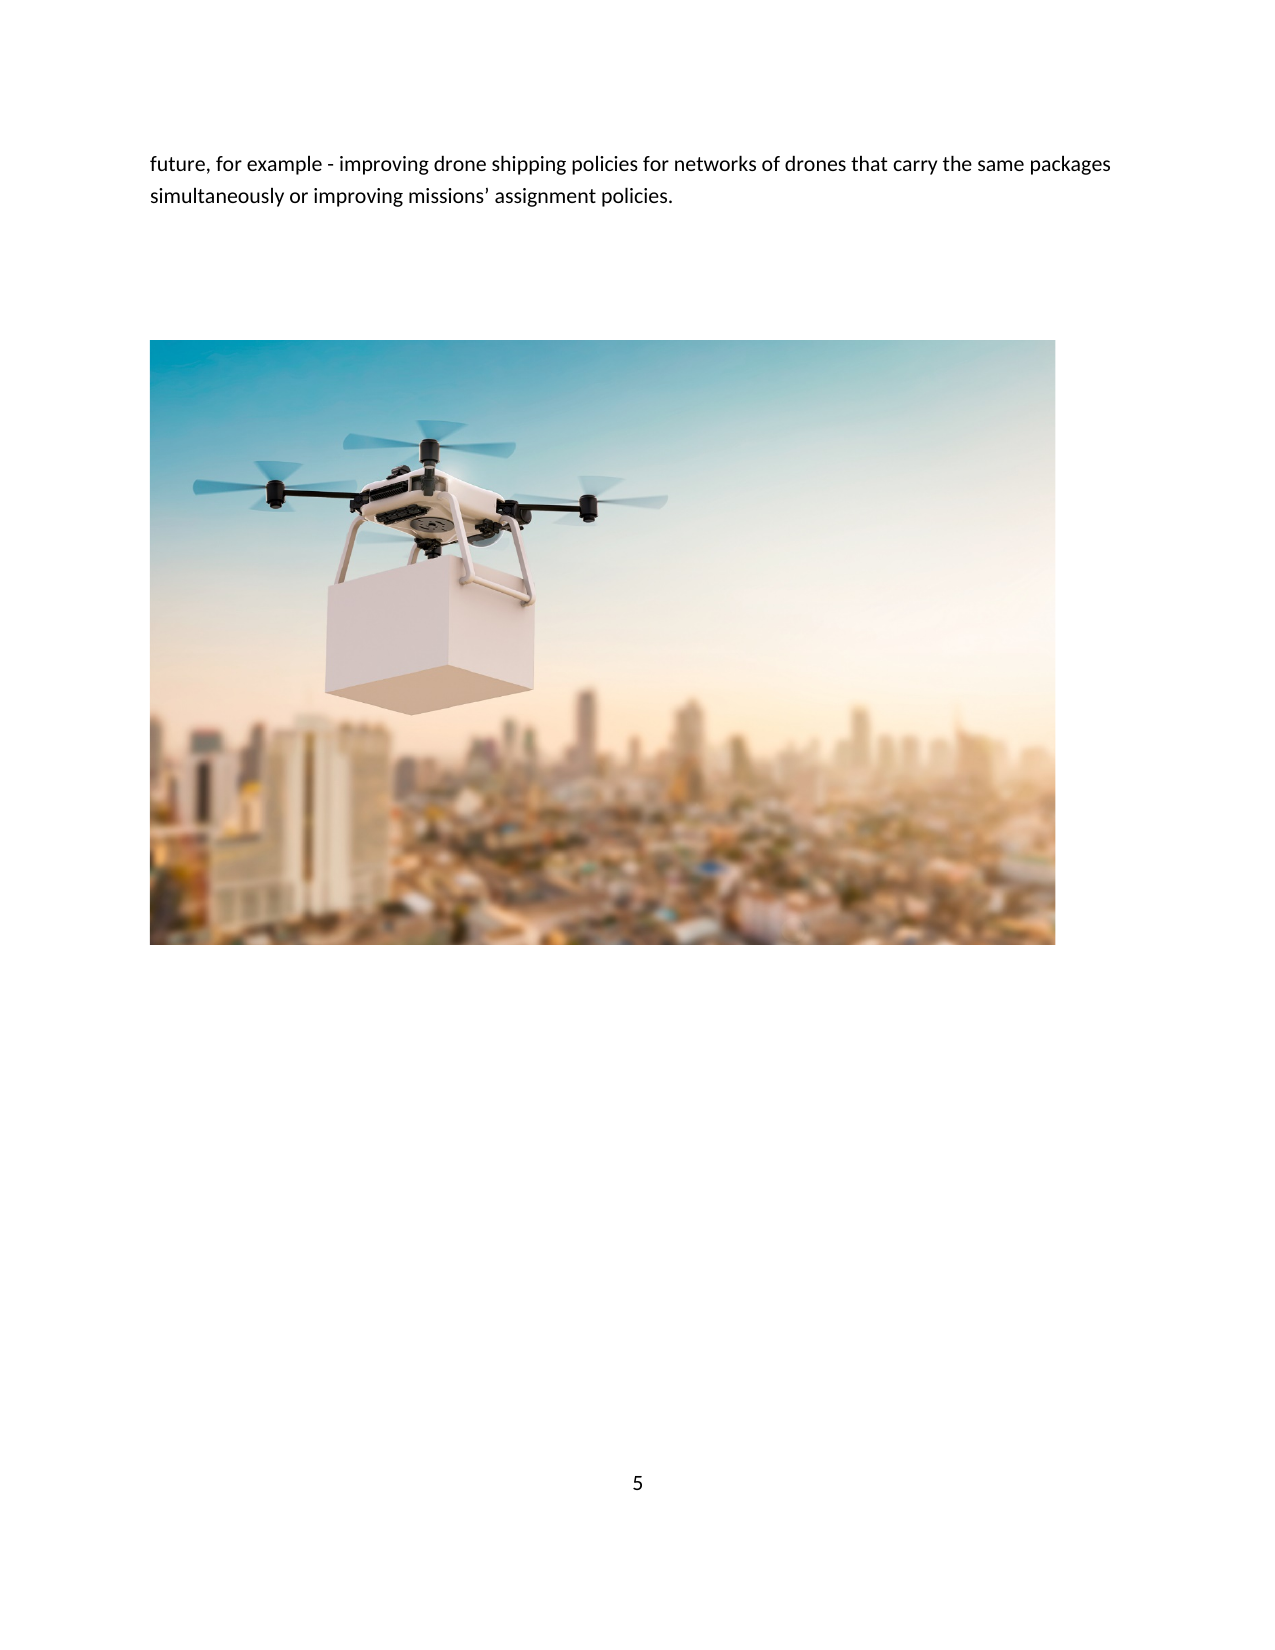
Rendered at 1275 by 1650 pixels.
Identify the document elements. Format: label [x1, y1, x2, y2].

picture [149, 340, 1056, 945]
text [150, 150, 1125, 209]
